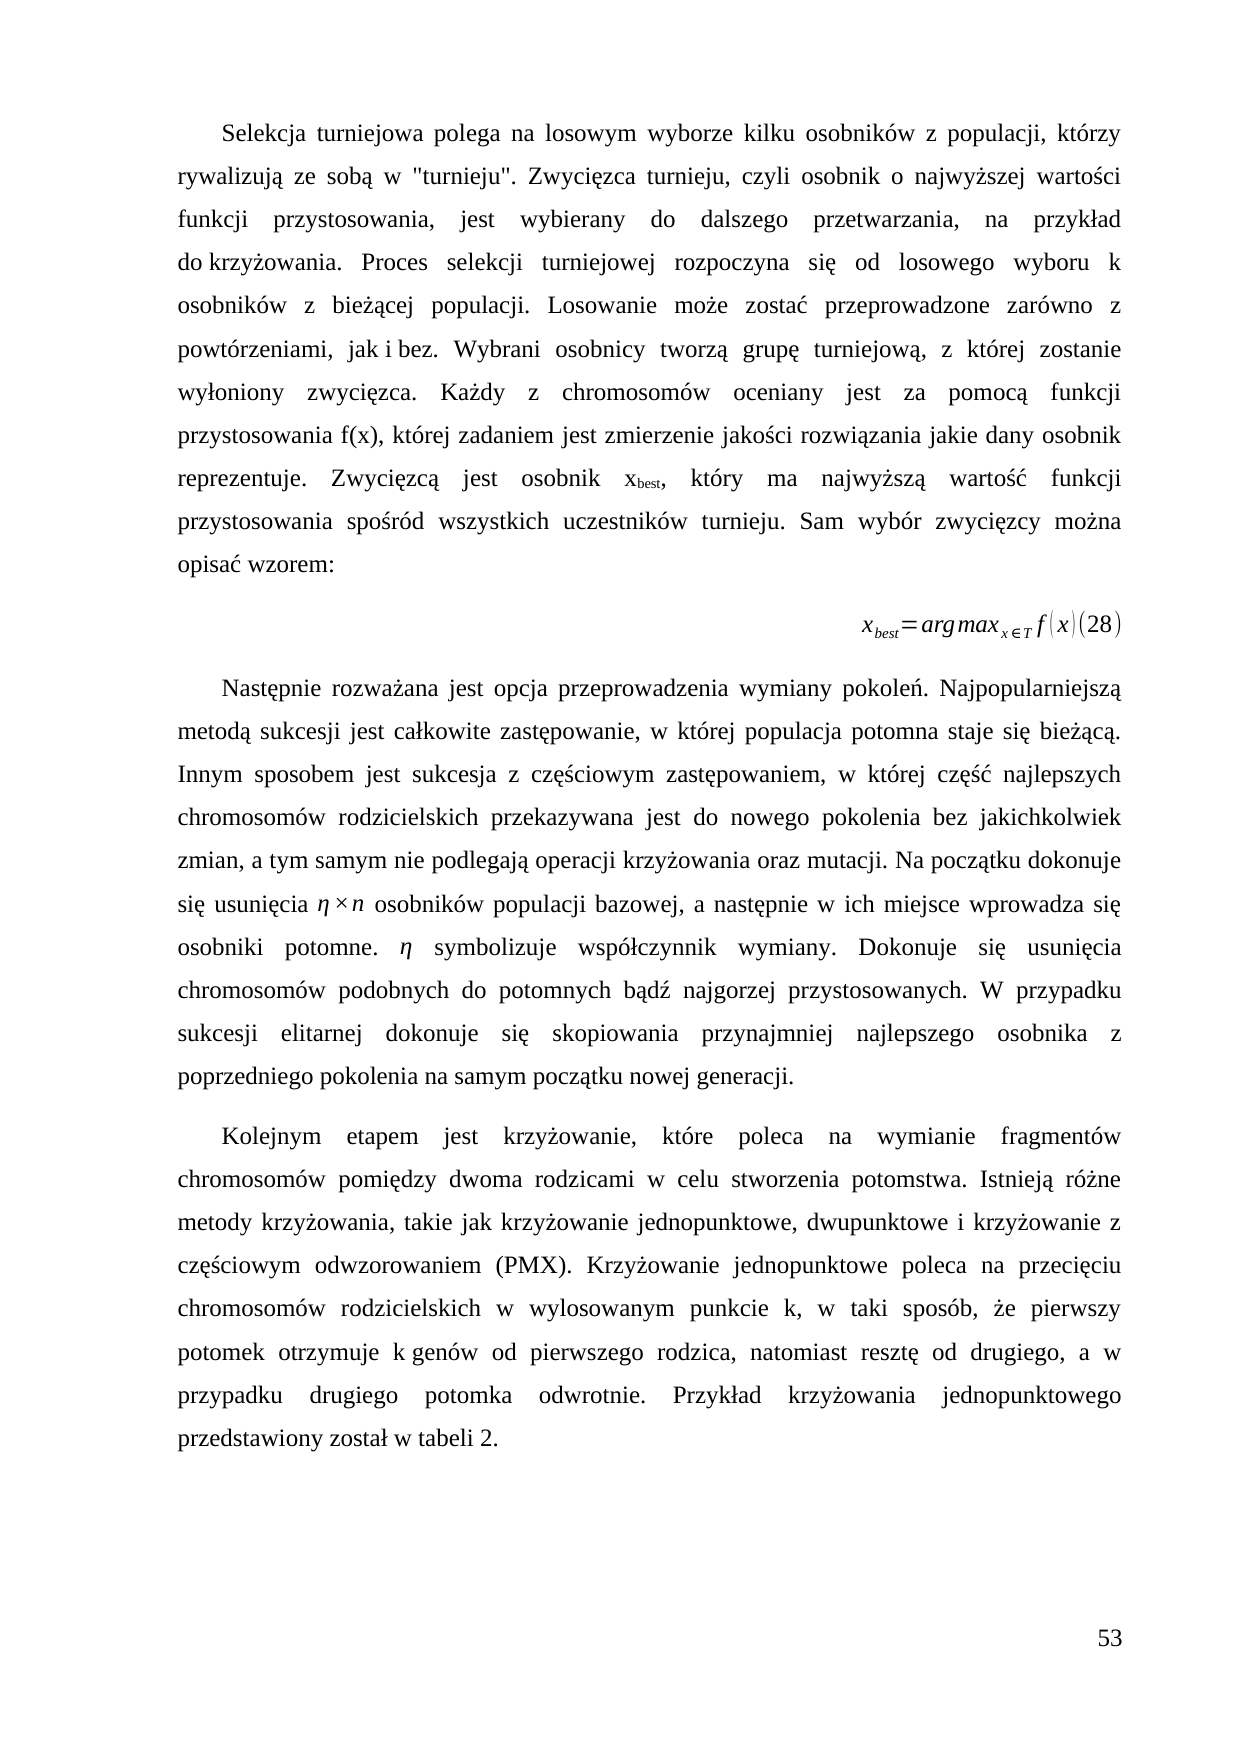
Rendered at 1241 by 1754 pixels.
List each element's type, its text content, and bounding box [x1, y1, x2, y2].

text Selekcja turniejowa polega na losowym wyborze kilku osobników z populacji, którzy rywalizują ze sobą w "turnieju". Zwycięzca turnieju, czyli osobnik o najwyższej wartości funkcji przystosowania, jest wybierany do dalszego przetwarzania, na przykład do krzyżowania. Proces selekcji turniejowej rozpoczyna się od losowego wyboru k osobników z bieżącej populacji. Losowanie może zostać przeprowadzone zarówno z powtórzeniami, jak i bez. Wybrani osobnicy tworzą grupę turniejową, z której zostanie wyłoniony zwycięzca. Każdy z chromosomów oceniany jest za pomocą funkcji przystosowania f(x), której zadaniem jest zmierzenie jakości rozwiązania jakie dany osobnik reprezentuje. Zwycięzcą jest osobnik xbest, który ma najwyższą wartość funkcji przystosowania spośród wszystkich uczestników turnieju. Sam wybór zwycięzcy można opisać wzorem: [177, 118, 1122, 578]
text Kolejnym etapem jest krzyżowanie, które poleca na wymianie fragmentów chromosomów pomiędzy dwoma rodzicami w celu stworzenia potomstwa. Istnieją różne metody krzyżowania, takie jak krzyżowanie jednopunktowe, dwupunktowe i krzyżowanie z częściowym odwzorowaniem (PMX). Krzyżowanie jednopunktowe poleca na przecięciu chromosomów rodzicielskich w wylosowanym punkcie k, w taki sposób, że pierwszy potomek otrzymuje k genów od pierwszego rodzica, natomiast resztę od drugiego, a w przypadku drugiego potomka odwrotnie. Przykład krzyżowania jednopunktowego przedstawiony został w tabeli 2. [177, 1121, 1122, 1452]
text Następnie rozważana jest opcja przeprowadzenia wymiany pokoleń. Najpopularniejszą metodą sukcesji jest całkowite zastępowanie, w której populacja potomna staje się bieżącą. Innym sposobem jest sukcesja z częściowym zastępowaniem, w której część najlepszych chromosomów rodzicielskich przekazywana jest do nowego pokolenia bez jakichkolwiek zmian, a tym samym nie podlegają operacji krzyżowania oraz mutacji. Na początku dokonuje się usunięcia osobników populacji bazowej, a następnie w ich miejsce wprowadza się osobniki potomne. symbolizuje współczynnik wymiany. Dokonuje się usunięcia chromosomów podobnych do potomnych bądź najgorzej przystosowanych. W przypadku sukcesji elitarnej dokonuje się skopiowania przynajmniej najlepszego osobnika z poprzedniego pokolenia na samym początku nowej generacji. [177, 673, 1122, 1090]
